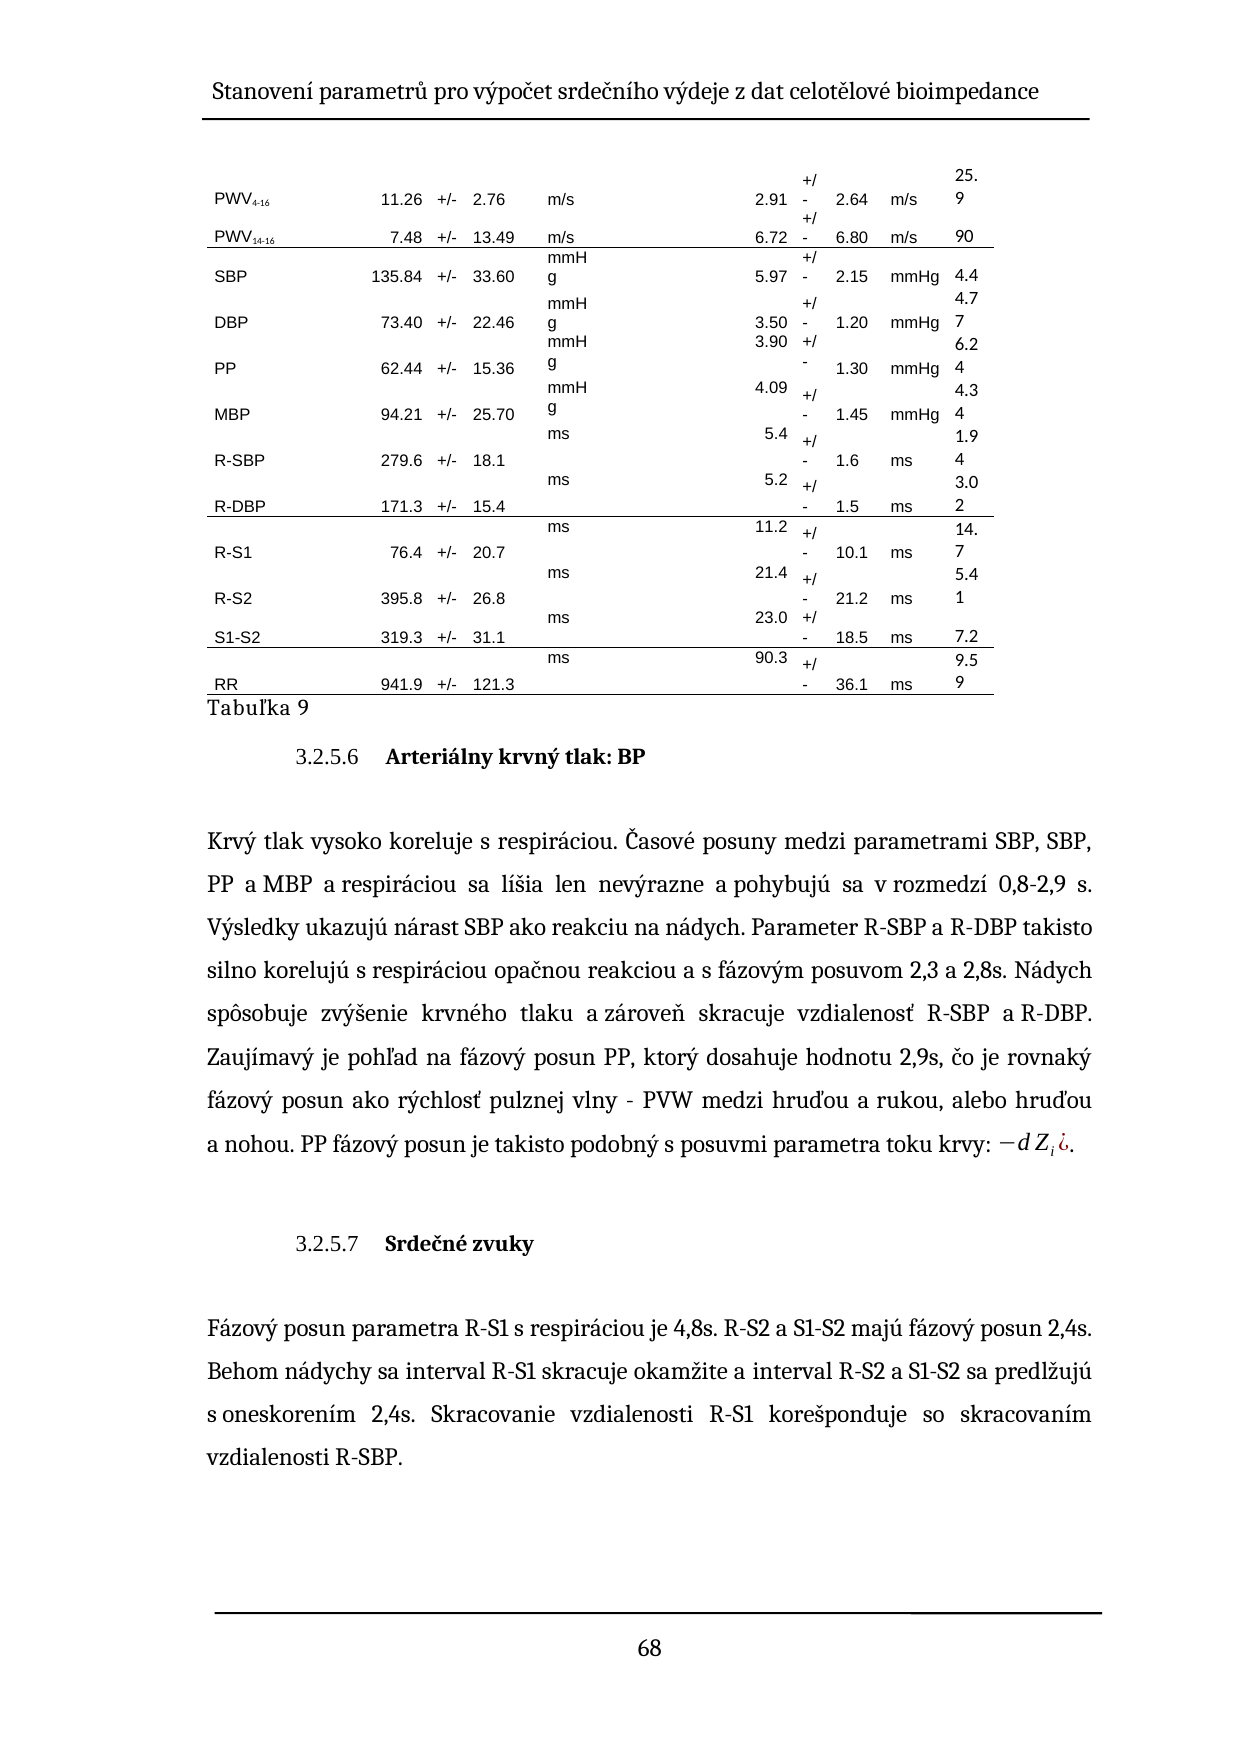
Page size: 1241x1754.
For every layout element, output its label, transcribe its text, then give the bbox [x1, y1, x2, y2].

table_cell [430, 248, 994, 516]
text Fázový posun parametra R-S1 s respiráciou je 4,8s. R-S2 a S1-S2 majú fázový posun 2,4s. Behom nádychy sa interval R-S1 skracuje okamžite a interval R-S2 a S1-S2 sa predlžujú s oneskorením 2,4s. Skracovanie vzdialenosti R-S1 korešponduje so skracovaním vzdialenosti R-SBP. [207, 1314, 1092, 1472]
text Tabuľka 9 [207, 694, 1092, 721]
subtitle Arteriálny krvný tlak: BP [295, 743, 1092, 770]
text Krvý tlak vysoko koreluje s respiráciou. Časové posuny medzi parametrami SBP, SBP, PP a MBP a respiráciou sa líšia len nevýrazne a pohybujú sa v rozmedzí 0,8-2,9 s. Výsledky ukazujú nárast SBP ako reakciu na nádych. Parameter R-SBP a R-DBP takisto silno korelujú s respiráciou opačnou reakciou a s fázovým posuvom 2,3 a 2,8s. Nádych spôsobuje zvýšenie krvného tlaku a zároveň skracuje vzdialenosť R-SBP a R-DBP. Zaujímavý je pohľad na fázový posun PP, ktorý dosahuje hodnotu 2,9s, čo je rovnaký fázový posun ako rýchlosť pulznej vlny - PVW medzi hruďou a rukou, alebo hruďou a nohou. PP fázový posun je takisto podobný s posuvmi parametra toku krvy: . [207, 827, 1092, 1160]
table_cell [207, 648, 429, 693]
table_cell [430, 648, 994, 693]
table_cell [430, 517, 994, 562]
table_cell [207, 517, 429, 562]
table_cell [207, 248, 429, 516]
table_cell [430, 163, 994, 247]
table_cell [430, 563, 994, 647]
subtitle Srdečné zvuky [295, 1230, 1092, 1257]
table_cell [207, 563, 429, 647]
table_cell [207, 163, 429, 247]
